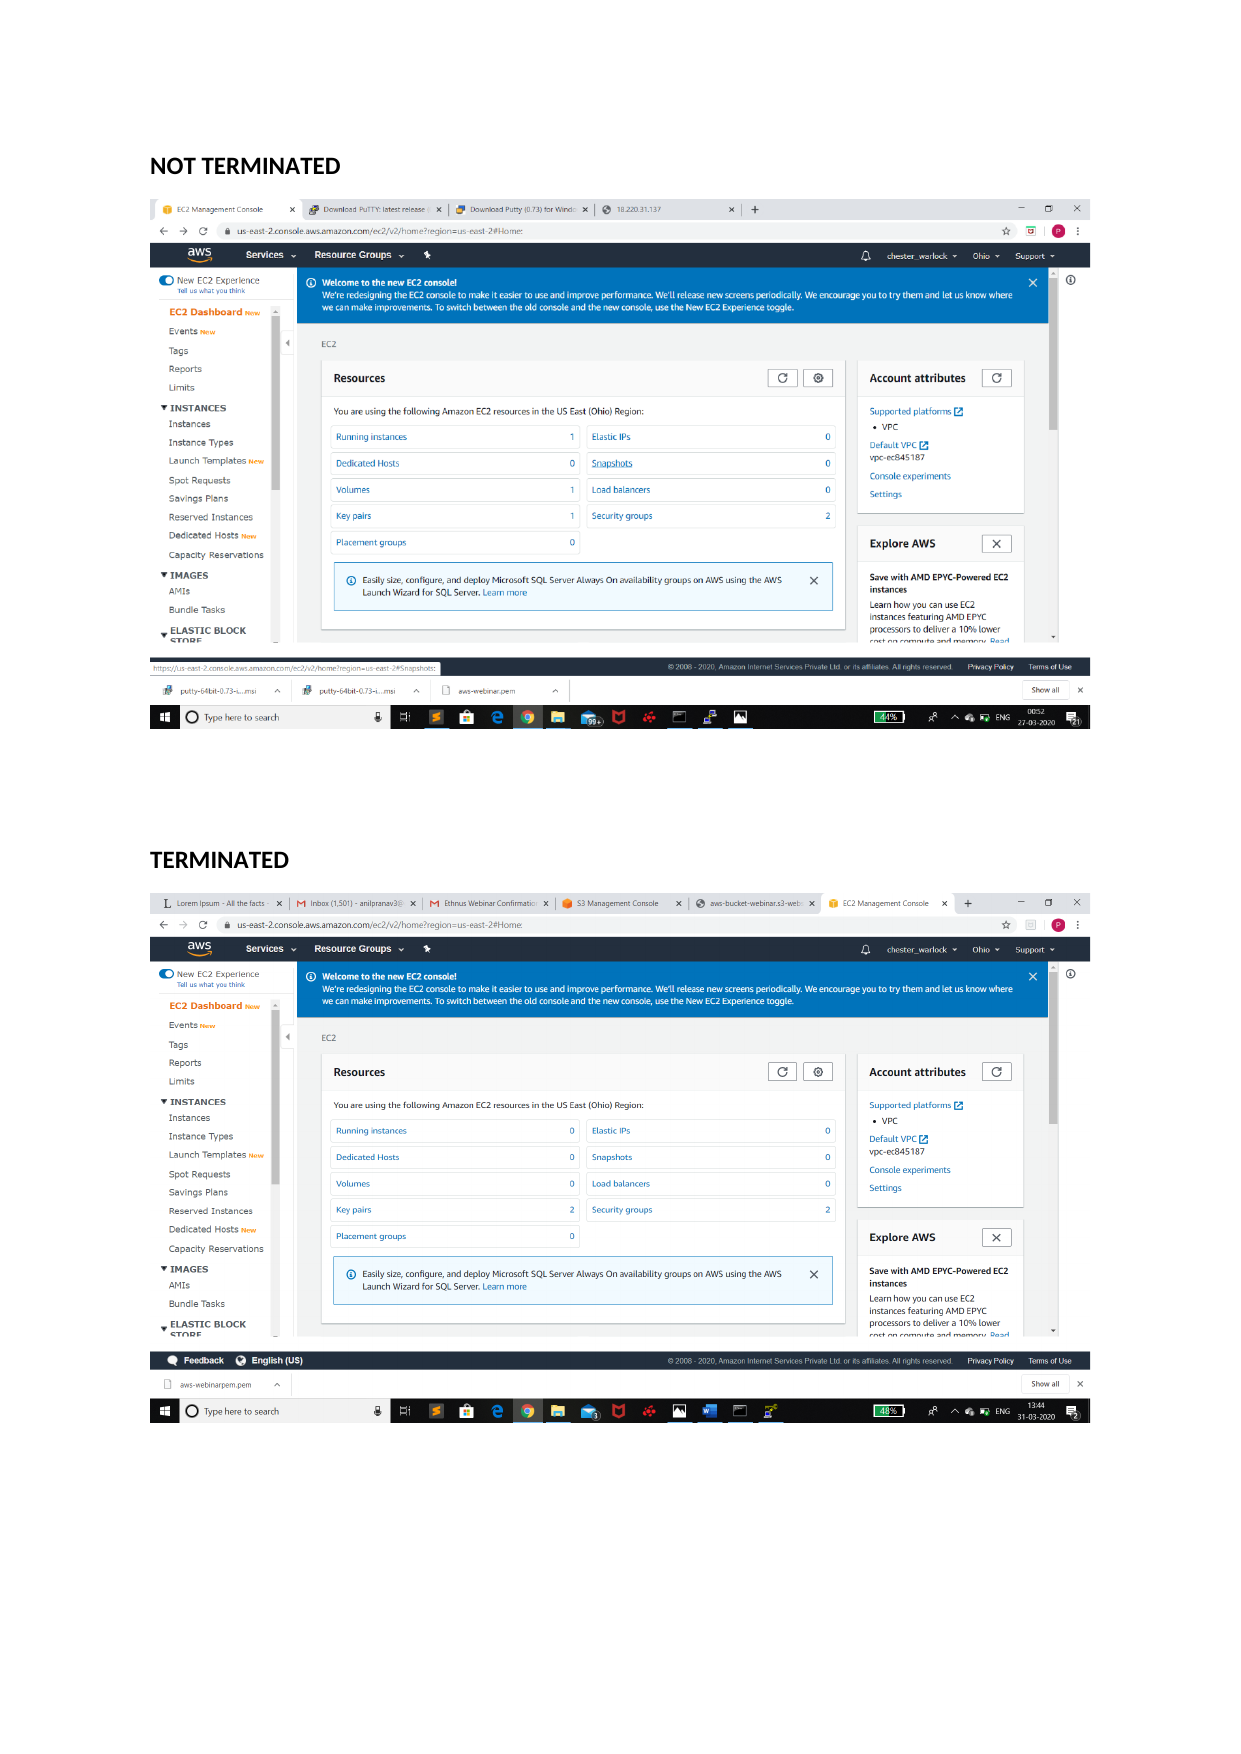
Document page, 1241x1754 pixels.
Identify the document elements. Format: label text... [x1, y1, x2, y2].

text TERMINATED [150, 844, 1090, 874]
picture [150, 893, 1091, 1423]
picture [150, 199, 1091, 729]
text NOT TERMINATED [150, 150, 1090, 181]
